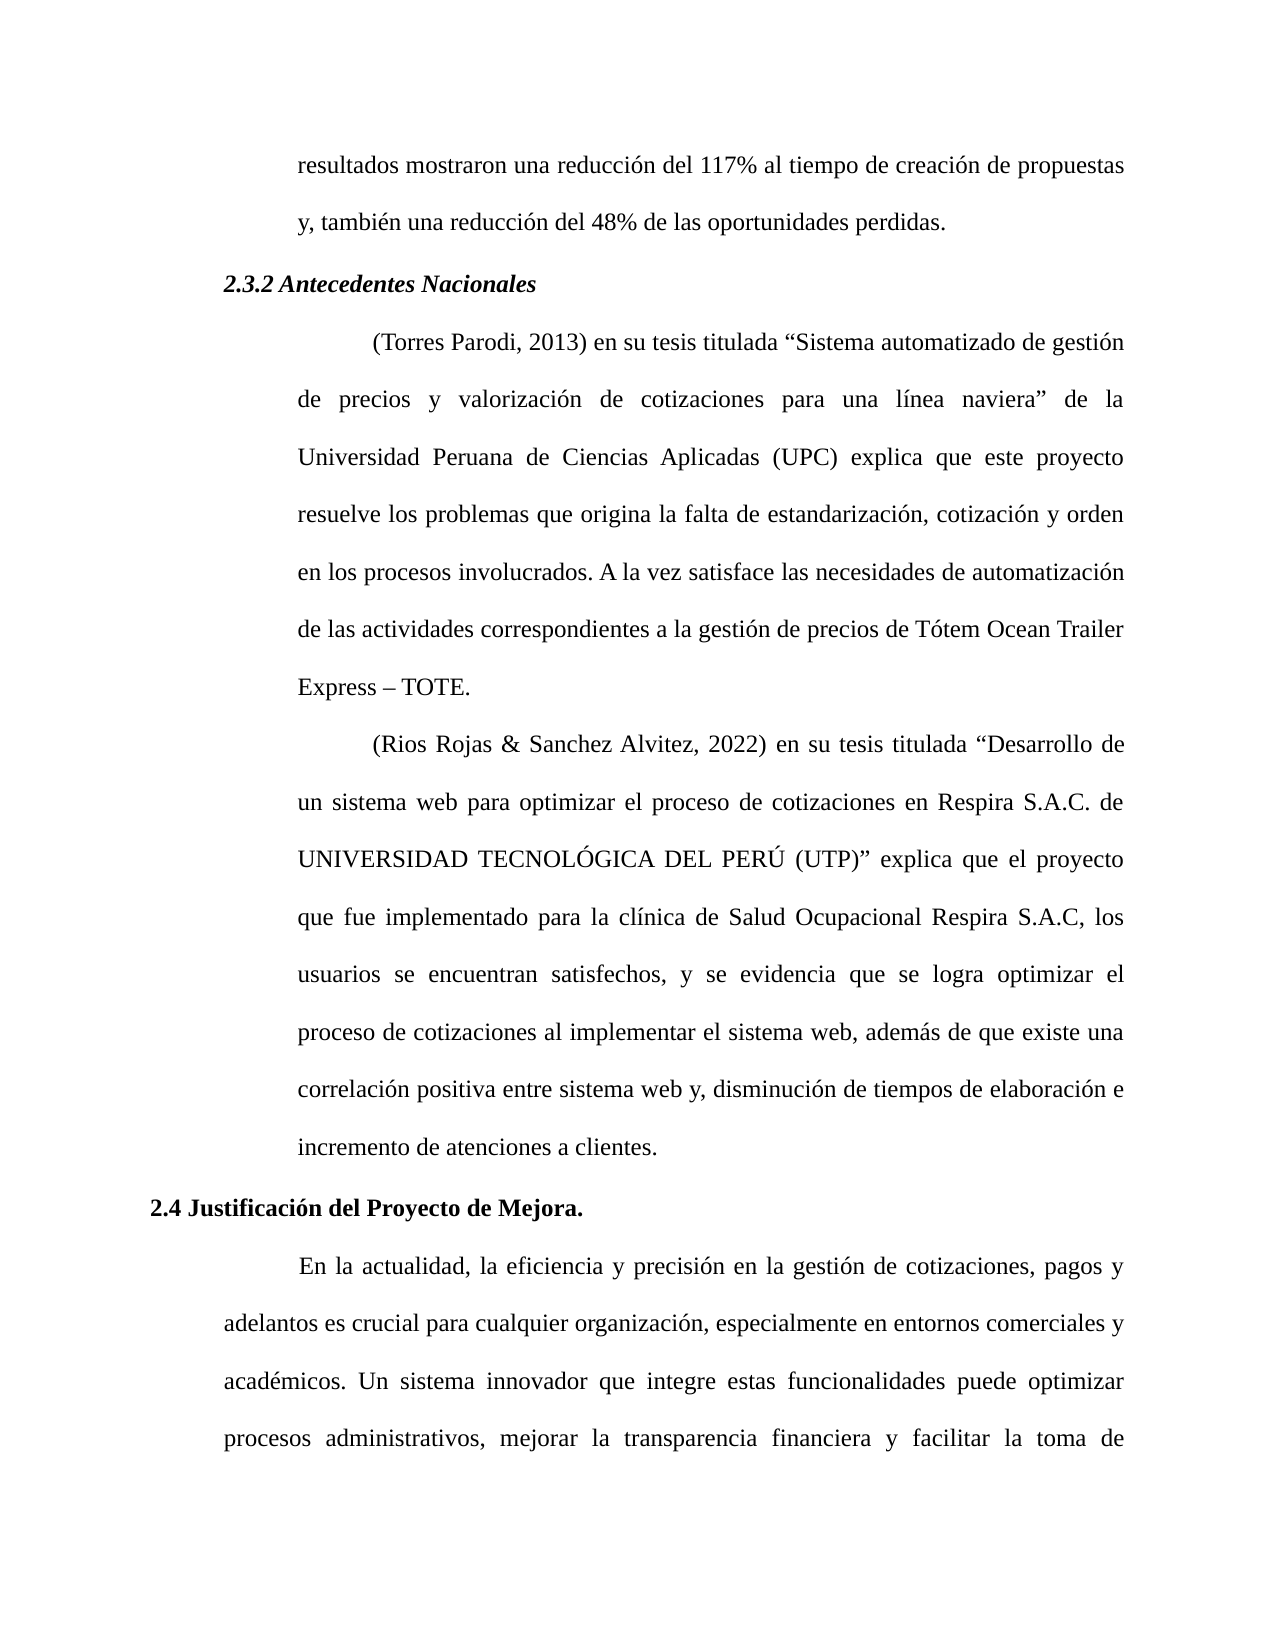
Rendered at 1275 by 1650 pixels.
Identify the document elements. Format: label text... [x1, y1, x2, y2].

text en su tesis titulada “Sistema automatizado de gestión de precios y valorización de cotizaciones para una línea naviera” de la Universidad Peruana de Ciencias Aplicadas (UPC) explica que este proyecto resuelve los problemas que origina la falta de estandarización, cotización y orden en los procesos involucrados. A la vez satisface las necesidades de automatización de las actividades correspondientes a la gestión de precios de Tótem Ocean Trailer Express – TOTE. [297, 327, 1125, 700]
title 2.3.2 Antecedentes Nacionales [224, 269, 1125, 298]
text en su tesis titulada “Desarrollo de un sistema web para optimizar el proceso de cotizaciones en Respira S.A.C. de UNIVERSIDAD TECNOLÓGICA DEL PERÚ (UTP)” explica que el proyecto que fue implementado para la clínica de Salud Ocupacional Respira S.A.C, los usuarios se encuentran satisfechos, y se evidencia que se logra optimizar el proceso de cotizaciones al implementar el sistema web, además de que existe una correlación positiva entre sistema web y, disminución de tiempos de elaboración e incremento de atenciones a clientes. [297, 729, 1125, 1160]
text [297, 150, 1125, 236]
title 2.4 Justificación del Proyecto de Mejora. [150, 1193, 1125, 1222]
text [224, 1251, 1125, 1452]
